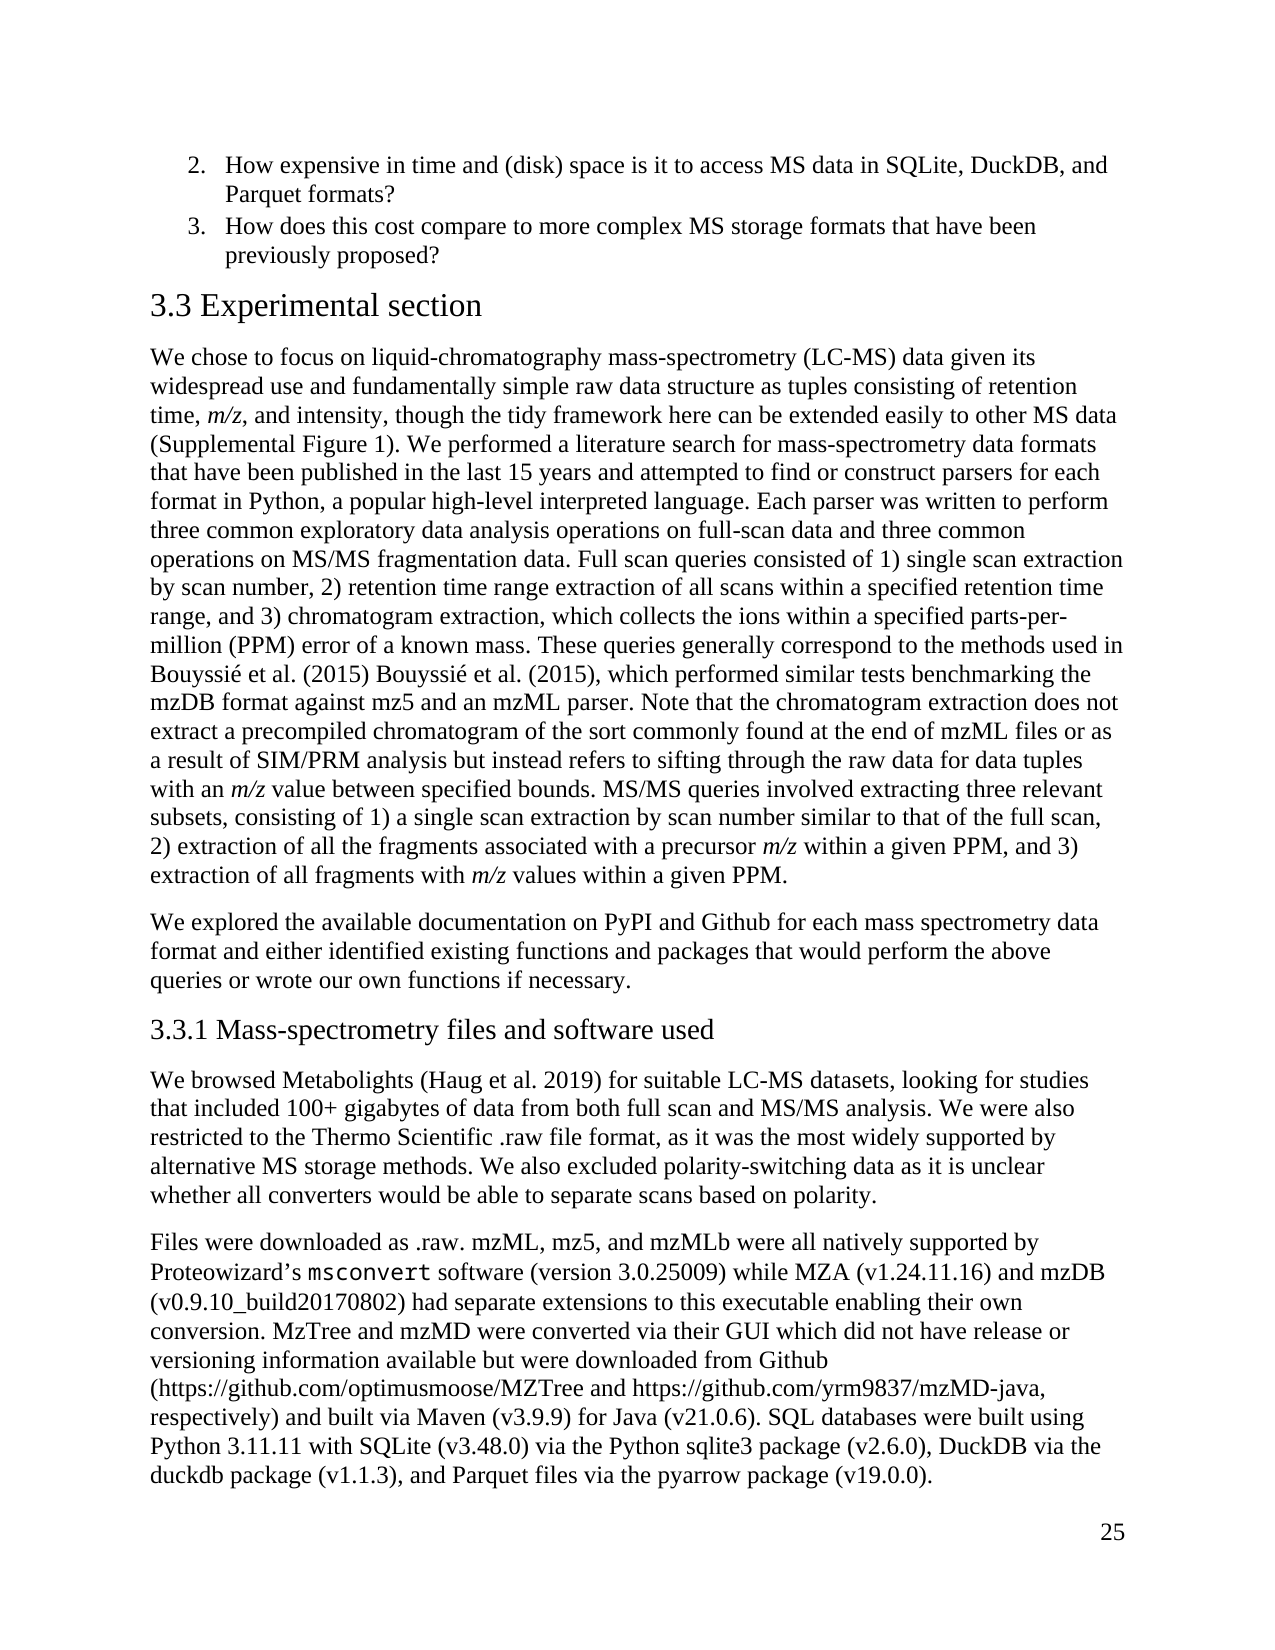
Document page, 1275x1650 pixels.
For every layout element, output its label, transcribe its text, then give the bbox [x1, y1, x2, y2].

subtitle 3.3 Experimental section [150, 285, 1125, 324]
subtitle 3.3.1 Mass-spectrometry files and software used [150, 1012, 1125, 1046]
text We browsed Metabolights (Haug et al. 2019) for suitable LC-MS datasets, looking for studies that included 100+ gigabytes of data from both full scan and MS/MS analysis. We were also restricted to the Thermo Scientific .raw file format, as it was the most widely supported by alternative MS storage methods. We also excluded polarity-switching data as it is unclear whether all converters would be able to separate scans based on polarity. [150, 1065, 1125, 1208]
list How does this cost compare to more complex MS storage formats that have been previously proposed? [187, 211, 1125, 269]
text Files were downloaded as .raw. mzML, mz5, and mzMLb were all natively supported by Proteowizard’s msconvert software (version 3.0.25009) while MZA (v1.24.11.16) and mzDB (v0.9.10_build20170802) had separate extensions to this executable enabling their own conversion. MzTree and mzMD were converted via their GUI which did not have release or versioning information available but were downloaded from Github (https://github.com/optimusmoose/MZTree and https://github.com/yrm9837/mzMD-java, respectively) and built via Maven (v3.9.9) for Java (v21.0.6). SQL databases were built using Python 3.11.11 with SQLite (v3.48.0) via the Python sqlite3 package (v2.6.0), DuckDB via the duckdb package (v1.1.3), and Parquet files via the pyarrow package (v19.0.0). [150, 1227, 1125, 1488]
text We chose to focus on liquid-chromatography mass-spectrometry (LC-MS) data given its widespread use and fundamentally simple raw data structure as tuples consisting of retention time, m/z, and intensity, though the tidy framework here can be extended easily to other MS data (Supplemental Figure 1). We performed a literature search for mass-spectrometry data formats that have been published in the last 15 years and attempted to find or construct parsers for each format in Python, a popular high-level interpreted language. Each parser was written to perform three common exploratory data analysis operations on full-scan data and three common operations on MS/MS fragmentation data. Full scan queries consisted of 1) single scan extraction by scan number, 2) retention time range extraction of all scans within a specified retention time range, and 3) chromatogram extraction, which collects the ions within a specified parts-per-million (PPM) error of a known mass. These queries generally correspond to the methods used in Bouyssié et al. (2015) Bouyssié et al. (2015), which performed similar tests benchmarking the mzDB format against mz5 and an mzML parser. Note that the chromatogram extraction does not extract a precompiled chromatogram of the sort commonly found at the end of mzML files or as a result of SIM/PRM analysis but instead refers to sifting through the raw data for data tuples with an m/z value between specified bounds. MS/MS queries involved extracting three relevant subsets, consisting of 1) a single scan extraction by scan number similar to that of the full scan, 2) extraction of all the fragments associated with a precursor m/z within a given PPM, and 3) extraction of all fragments with m/z values within a given PPM. [150, 342, 1125, 889]
list How expensive in time and (disk) space is it to access MS data in SQLite, DuckDB, and Parquet formats? [187, 150, 1125, 207]
text We explored the available documentation on PyPI and Github for each mass spectrometry data format and either identified existing functions and packages that would perform the above queries or wrote our own functions if necessary. [150, 907, 1125, 994]
